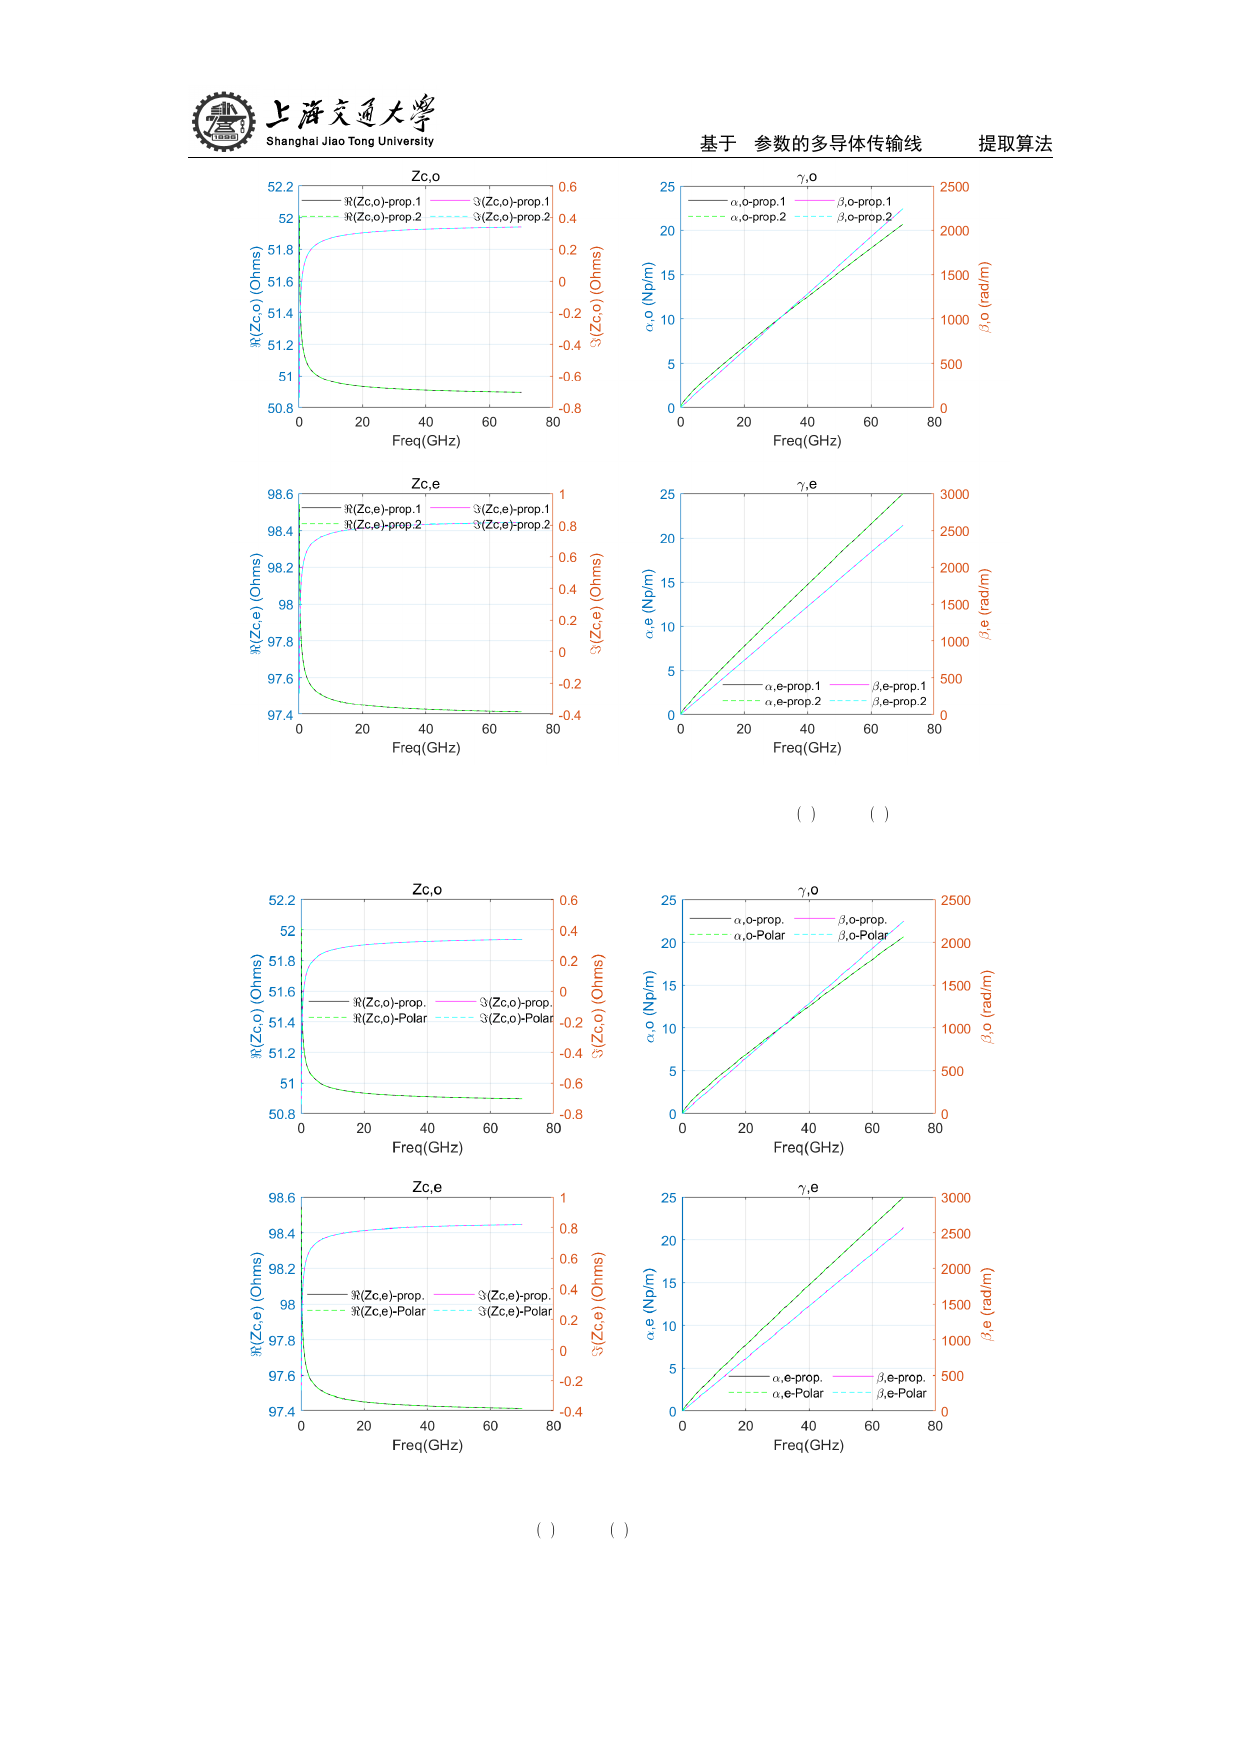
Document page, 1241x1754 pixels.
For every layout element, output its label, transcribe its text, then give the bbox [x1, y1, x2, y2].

picture [233, 873, 1008, 1462]
picture [230, 158, 1010, 765]
text 图29 完成传输线参数提取后，用两种方法计算的对比 [187, 776, 1053, 841]
text 图30 用本文算法提取的与Polar Si9000软件仿真结果对比 [187, 1491, 1053, 1556]
